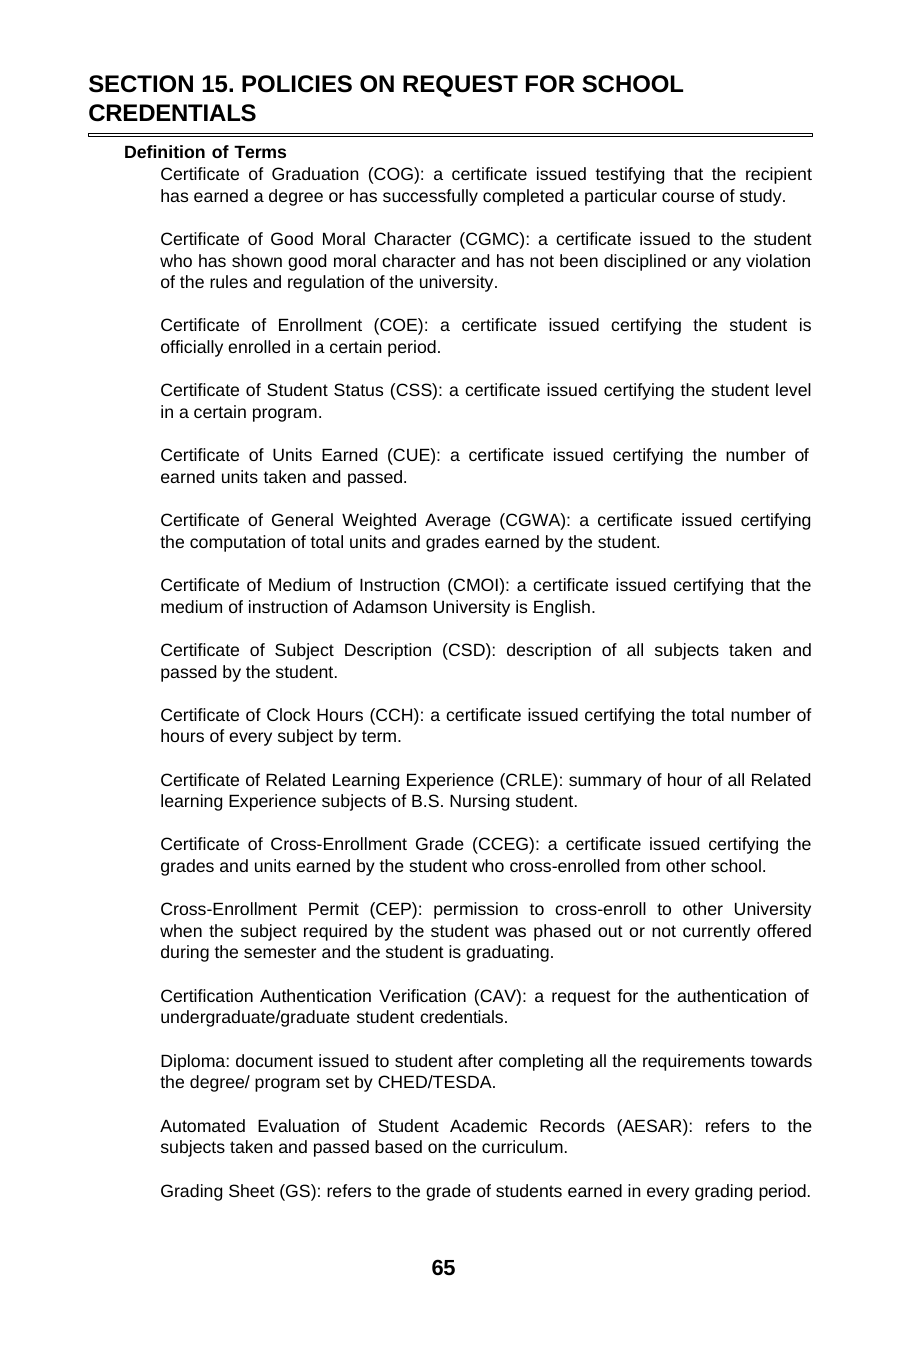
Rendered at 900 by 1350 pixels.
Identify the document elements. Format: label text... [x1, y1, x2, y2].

text Certificate of Enrollment (COE): a certificate issued certifying the student is officially enrolled in a certain period. [160, 315, 812, 357]
text Certificate of Clock Hours (CCH): a certificate issued certifying the total number of hours of every subject by term. [160, 704, 812, 747]
text undergraduate/graduate student credentials. [160, 1007, 846, 1027]
text Automated Evaluation of Student Academic Records (AESAR): refers to the subjects taken and passed based on the curriculum. [160, 1116, 812, 1157]
text Certification Authentication Verification (CAV): a request for the authentication of [160, 985, 846, 1006]
text Certificate of Related Learning Experience (CRLE): summary of hour of all Related learning Experience subjects of B.S. Nursing student. [160, 769, 812, 811]
text Definition of Terms [124, 142, 846, 163]
text Certificate of Medium of Instruction (CMOI): a certificate issued certifying that the medium of instruction of Adamson University is English. [160, 575, 812, 617]
text Certificate of General Weighted Average (CGWA): a certificate issued certifying the computation of total units and grades earned by the student. [160, 510, 812, 552]
text earned units taken and passed. [160, 467, 846, 487]
text Certificate of Subject Description (CSD): description of all subjects taken and passed by the student. [160, 640, 812, 682]
text Grading Sheet (GS): refers to the grade of students earned in every grading period. [160, 1180, 846, 1201]
text Certificate of Student Status (CSS): a certificate issued certifying the student level in a certain program. [160, 380, 812, 422]
text Cross-Enrollment Permit (CEP): permission to cross-enroll to other University when the subject required by the student was phased out or not currently offered during the semester and the student is graduating. [160, 899, 812, 962]
subtitle SECTION 15. POLICIES ON REQUEST FOR SCHOOL CREDENTIALS [88, 70, 801, 127]
text Diploma: document issued to student after completing all the requirements towards the degree/ program set by CHED/TESDA. [160, 1051, 812, 1093]
text Certificate of Good Moral Character (CGMC): a certificate issued to the student who has shown good moral character and has not been disciplined or any violation of the rules and regulation of the university. [160, 229, 812, 292]
text Certificate of Units Earned (CUE): a certificate issued certifying the number of [160, 445, 846, 465]
text Certificate of Graduation (COG): a certificate issued testifying that the recipient has earned a degree or has successfully completed a particular course of study. [160, 164, 812, 206]
text Certificate of Cross-Enrollment Grade (CCEG): a certificate issued certifying the grades and units earned by the student who cross-enrolled from other school. [160, 834, 812, 876]
